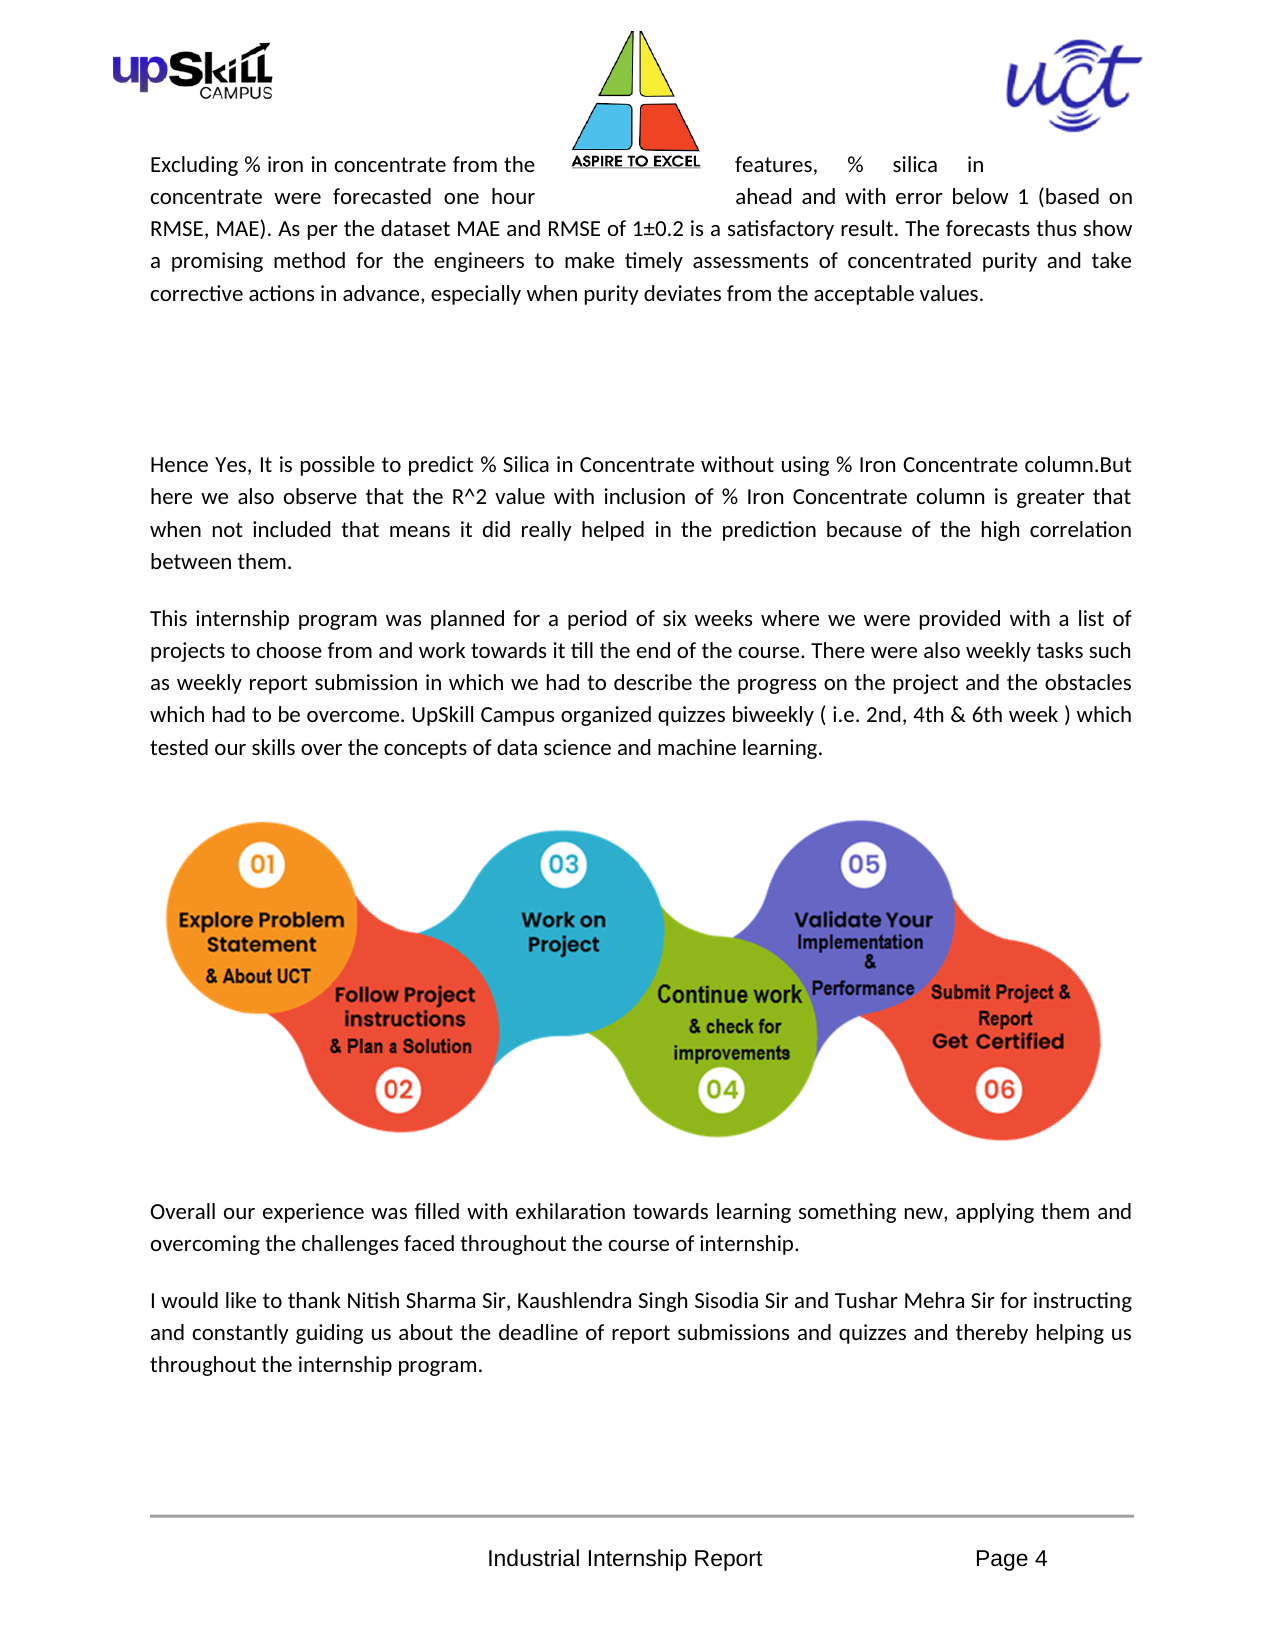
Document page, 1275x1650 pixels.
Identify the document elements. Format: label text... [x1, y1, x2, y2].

picture [1003, 31, 1147, 133]
text This internship program was planned for a period of six weeks where we were provided with a list of projects to choose from and work towards it till the end of the course. There were also weekly tasks such as weekly report submission in which we had to describe the progress on the project and the obstacles which had to be overcome. UpSkill Campus organized quizzes biweekly ( i.e. 2nd, 4th & 6th week ) which tested our skills over the concepts of data science and machine learning. [150, 604, 1134, 761]
picture [150, 790, 1130, 1168]
text Excluding % iron in concentrate from the features, % silica in concentrate were forecasted one hour ahead and with error below 1 (based on RMSE, MAE). As per the dataset MAE and RMSE of 1±0.2 is a satisfactory result. The forecasts thus show a promising method for the engineers to make timely assessments of concentrated purity and take corrective actions in advance, especially when purity deviates from the acceptable values. [150, 150, 1134, 307]
picture [554, 31, 717, 150]
picture [85, 31, 300, 102]
text I would like to thank Nitish Sharma Sir, Kaushlendra Singh Sisodia Sir and Tushar Mehra Sir for instructing and constantly guiding us about the deadline of report submissions and quizzes and thereby helping us throughout the internship program. [150, 1286, 1134, 1379]
text Overall our experience was filled with exhilaration towards learning something new, applying them and overcoming the challenges faced throughout the course of internship. [150, 1197, 1134, 1257]
text Hence Yes, It is possible to predict % Silica in Concentrate without using % Iron Concentrate column.But here we also observe that the R^2 value with inclusion of % Iron Concentrate column is greater that when not included that means it did really helped in the prediction because of the high correlation between them. [150, 450, 1134, 575]
